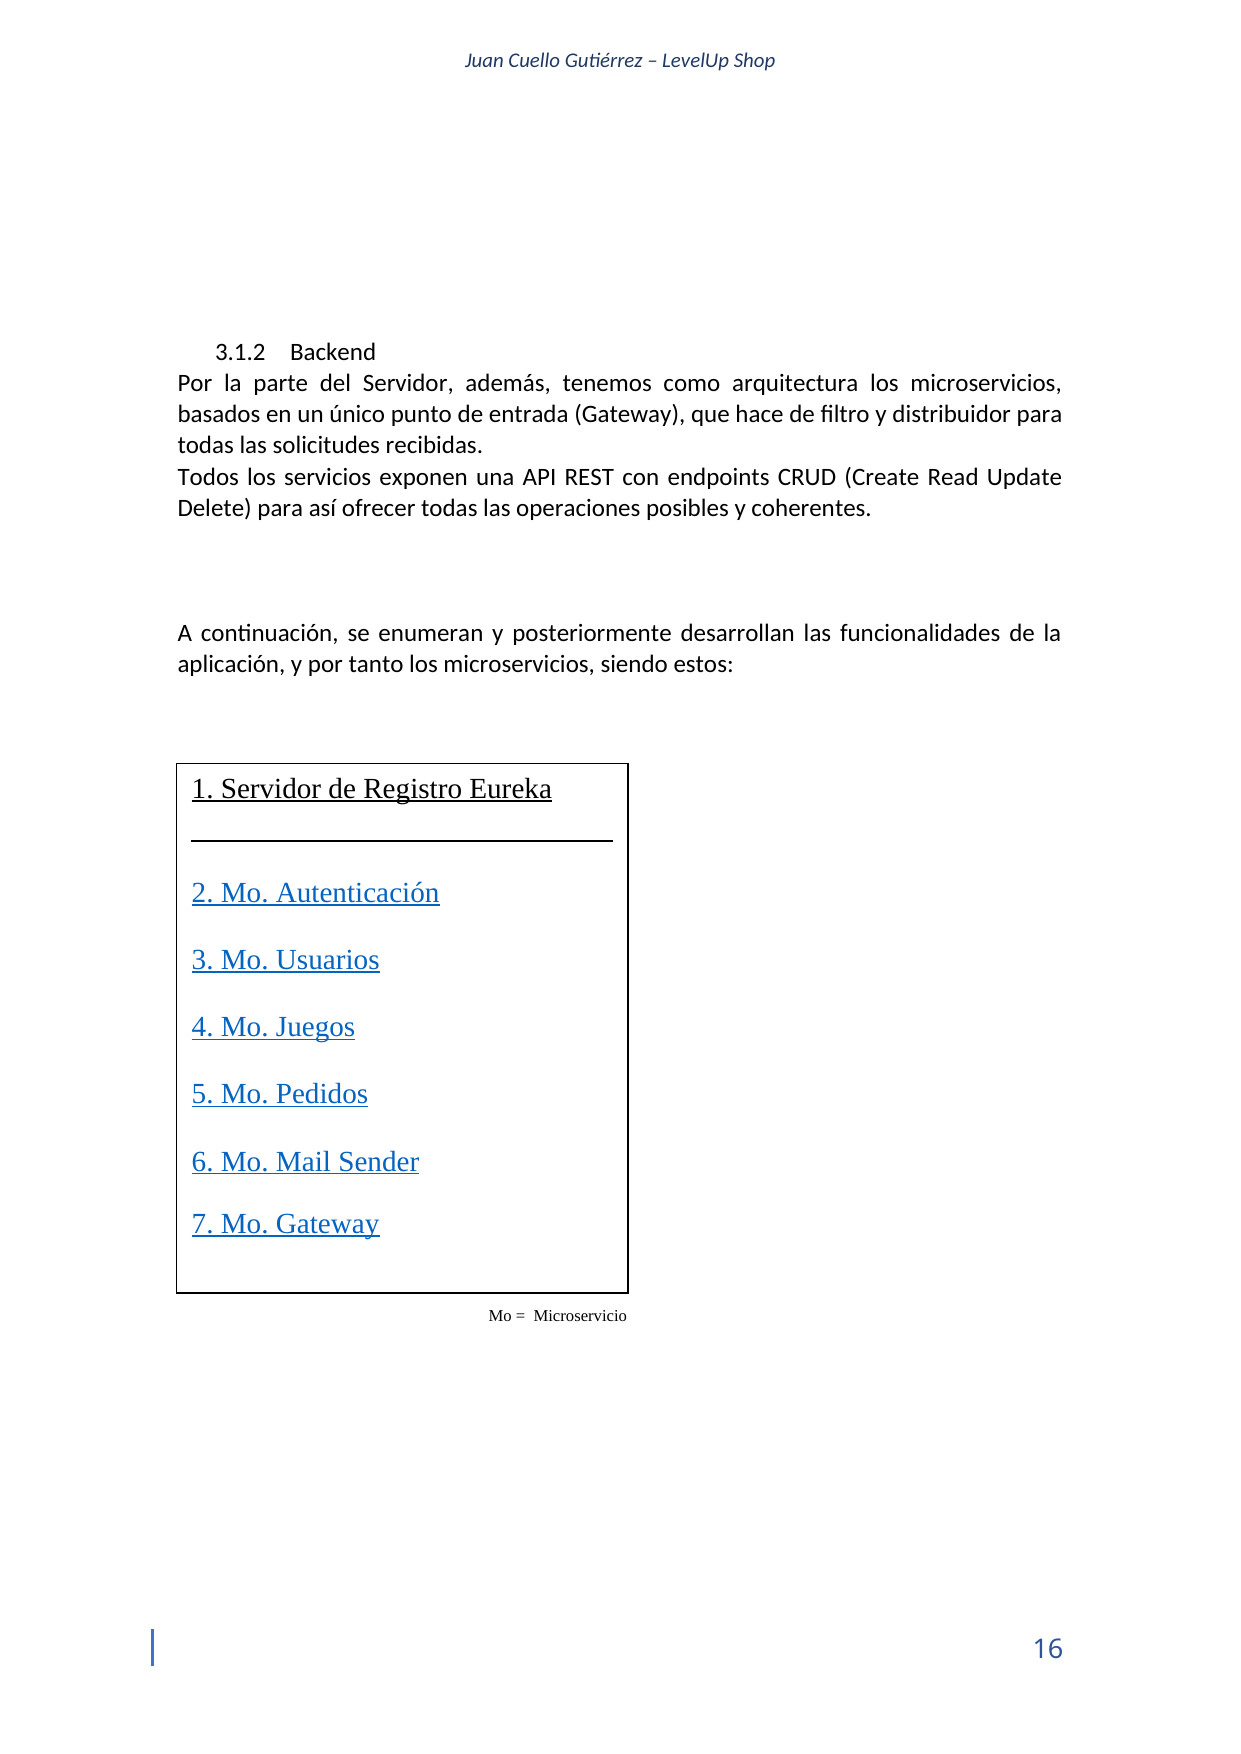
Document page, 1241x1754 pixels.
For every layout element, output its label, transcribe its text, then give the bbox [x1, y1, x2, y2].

list Backend [215, 335, 1063, 366]
text A continuación, se enumeran y posteriormente desarrollan las funcionalidades de la aplicación, y por tanto los microservicios, siendo estos: [177, 616, 1063, 679]
text Por la parte del Servidor, además, tenemos como arquitectura los microservicios, basados en un único punto de entrada (Gateway), que hace de filtro y distribuidor para todas las solicitudes recibidas. [177, 366, 1063, 460]
text Todos los servicios exponen una API REST con endpoints CRUD (Create Read Update Delete) para así ofrecer todas las operaciones posibles y coherentes. [177, 460, 1063, 523]
